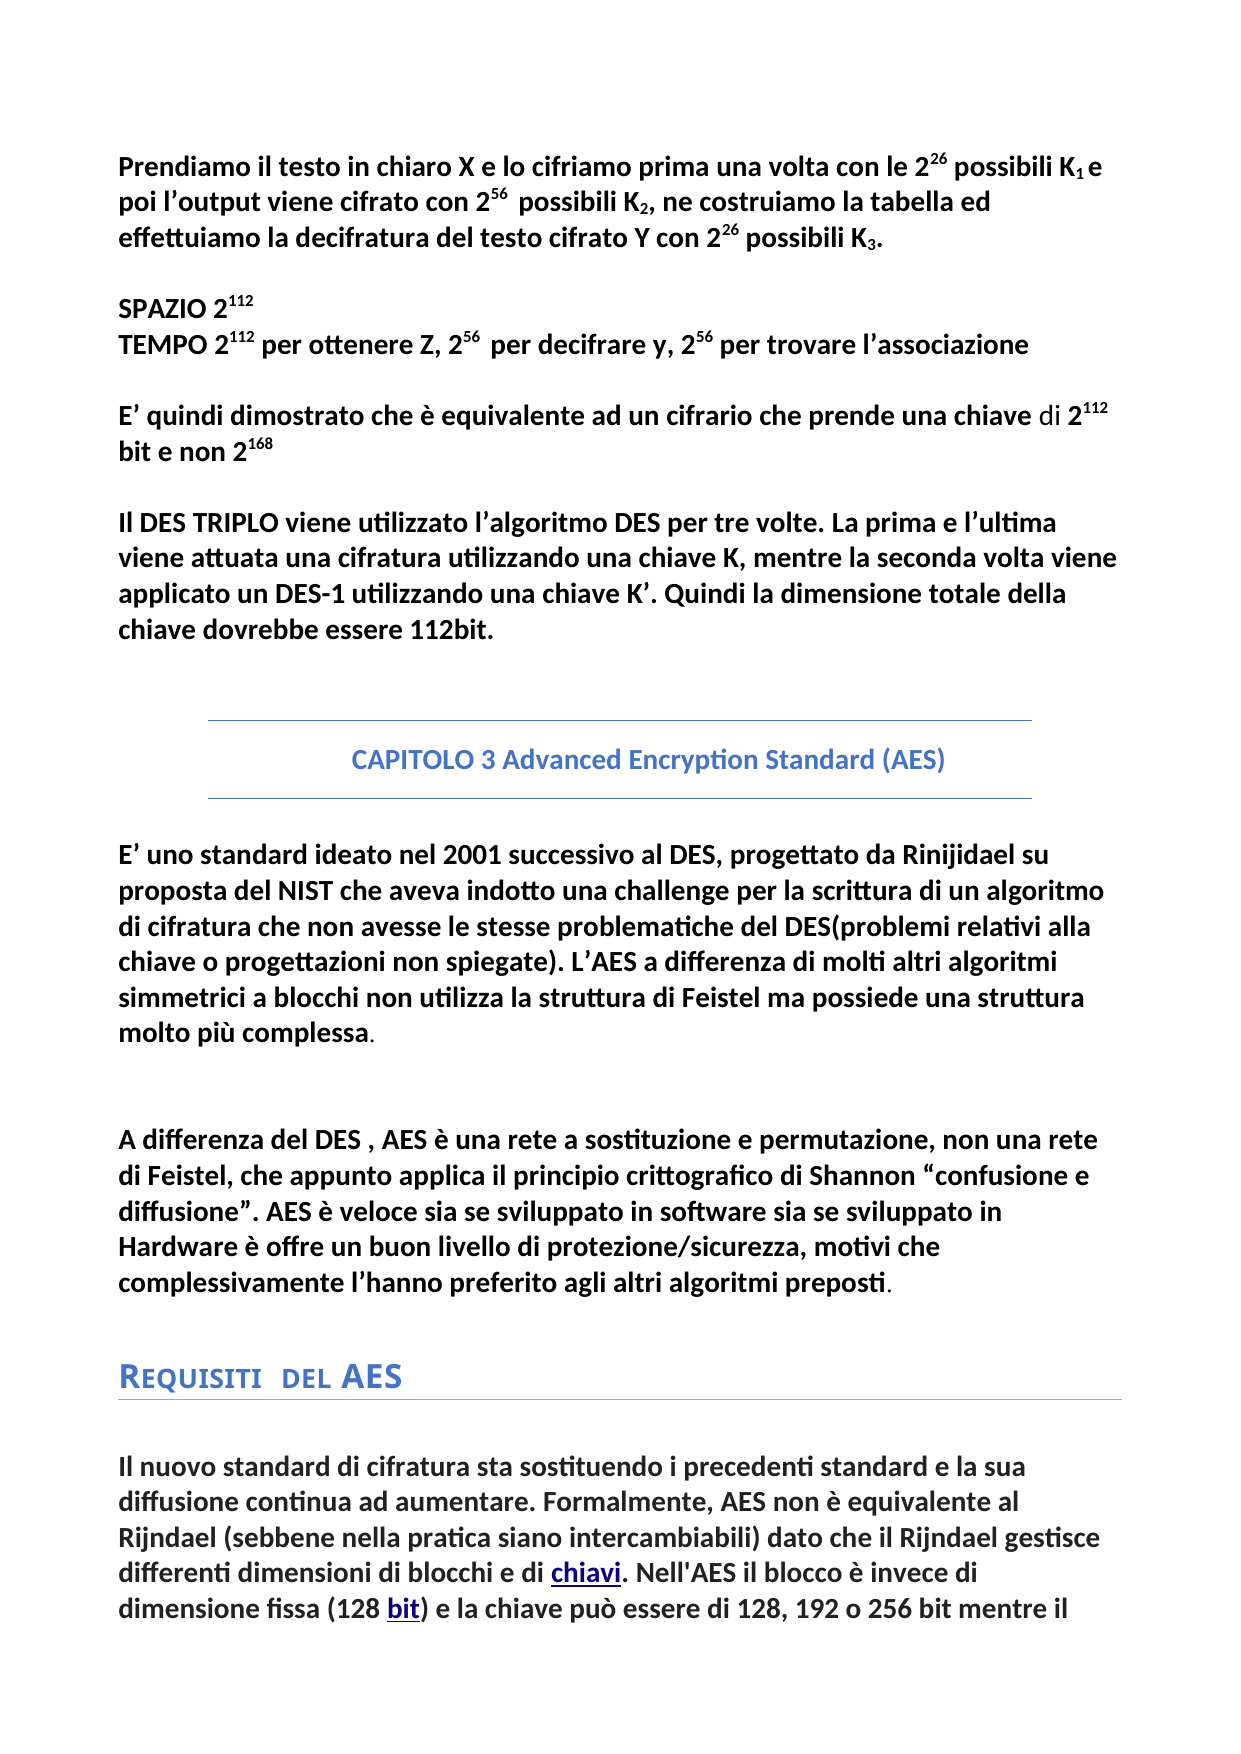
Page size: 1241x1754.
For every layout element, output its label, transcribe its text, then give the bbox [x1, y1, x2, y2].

text SPAZIO 2112 [118, 290, 1122, 326]
text E’ uno standard ideato nel 2001 successivo al DES, progettato da Rinijidael su proposta del NIST che aveva indotto una challenge per la scrittura di un algoritmo di cifratura che non avesse le stesse problematiche del DES(problemi relativi alla chiave o progettazioni non spiegate). L’AES a differenza di molti altri algoritmi simmetrici a blocchi non utilizza la struttura di Feistel ma possiede una struttura molto più complessa. [118, 836, 1122, 1050]
text TEMPO 2112 per ottenere Z, 256 per decifrare y, 256 per trovare l’associazione [118, 326, 1122, 361]
subtitle Requisiti del AES [118, 1353, 1122, 1399]
text Il DES TRIPLO viene utilizzato l’algoritmo DES per tre volte. La prima e l’ultima viene attuata una cifratura utilizzando una chiave K, mentre la seconda volta viene applicato un DES-1 utilizzando una chiave K’. Quindi la dimensione totale della chiave dovrebbe essere 112bit. [118, 504, 1122, 646]
text E’ quindi dimostrato che è equivalente ad un cifrario che prende una chiave di 2112 bit e non 2168 [118, 397, 1122, 468]
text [118, 1448, 1122, 1626]
text A differenza del DES , AES è una rete a sostituzione e permutazione, non una rete di Feistel, che appunto applica il principio crittografico di Shannon “confusione e diffusione”. AES è veloce sia se sviluppato in software sia se sviluppato in Hardware è offre un buon livello di protezione/sicurezza, motivi che complessivamente l’hanno preferito agli altri algoritmi preposti. [118, 1121, 1122, 1299]
text Prendiamo il testo in chiaro X e lo cifriamo prima una volta con le 226 possibili K1 e poi l’output viene cifrato con 256 possibili K2, ne costruiamo la tabella ed effettuiamo la decifratura del testo cifrato Y con 226 possibili K3. [118, 148, 1122, 254]
text CAPITOLO 3 Advanced Encryption Standard (AES) [208, 721, 1032, 798]
